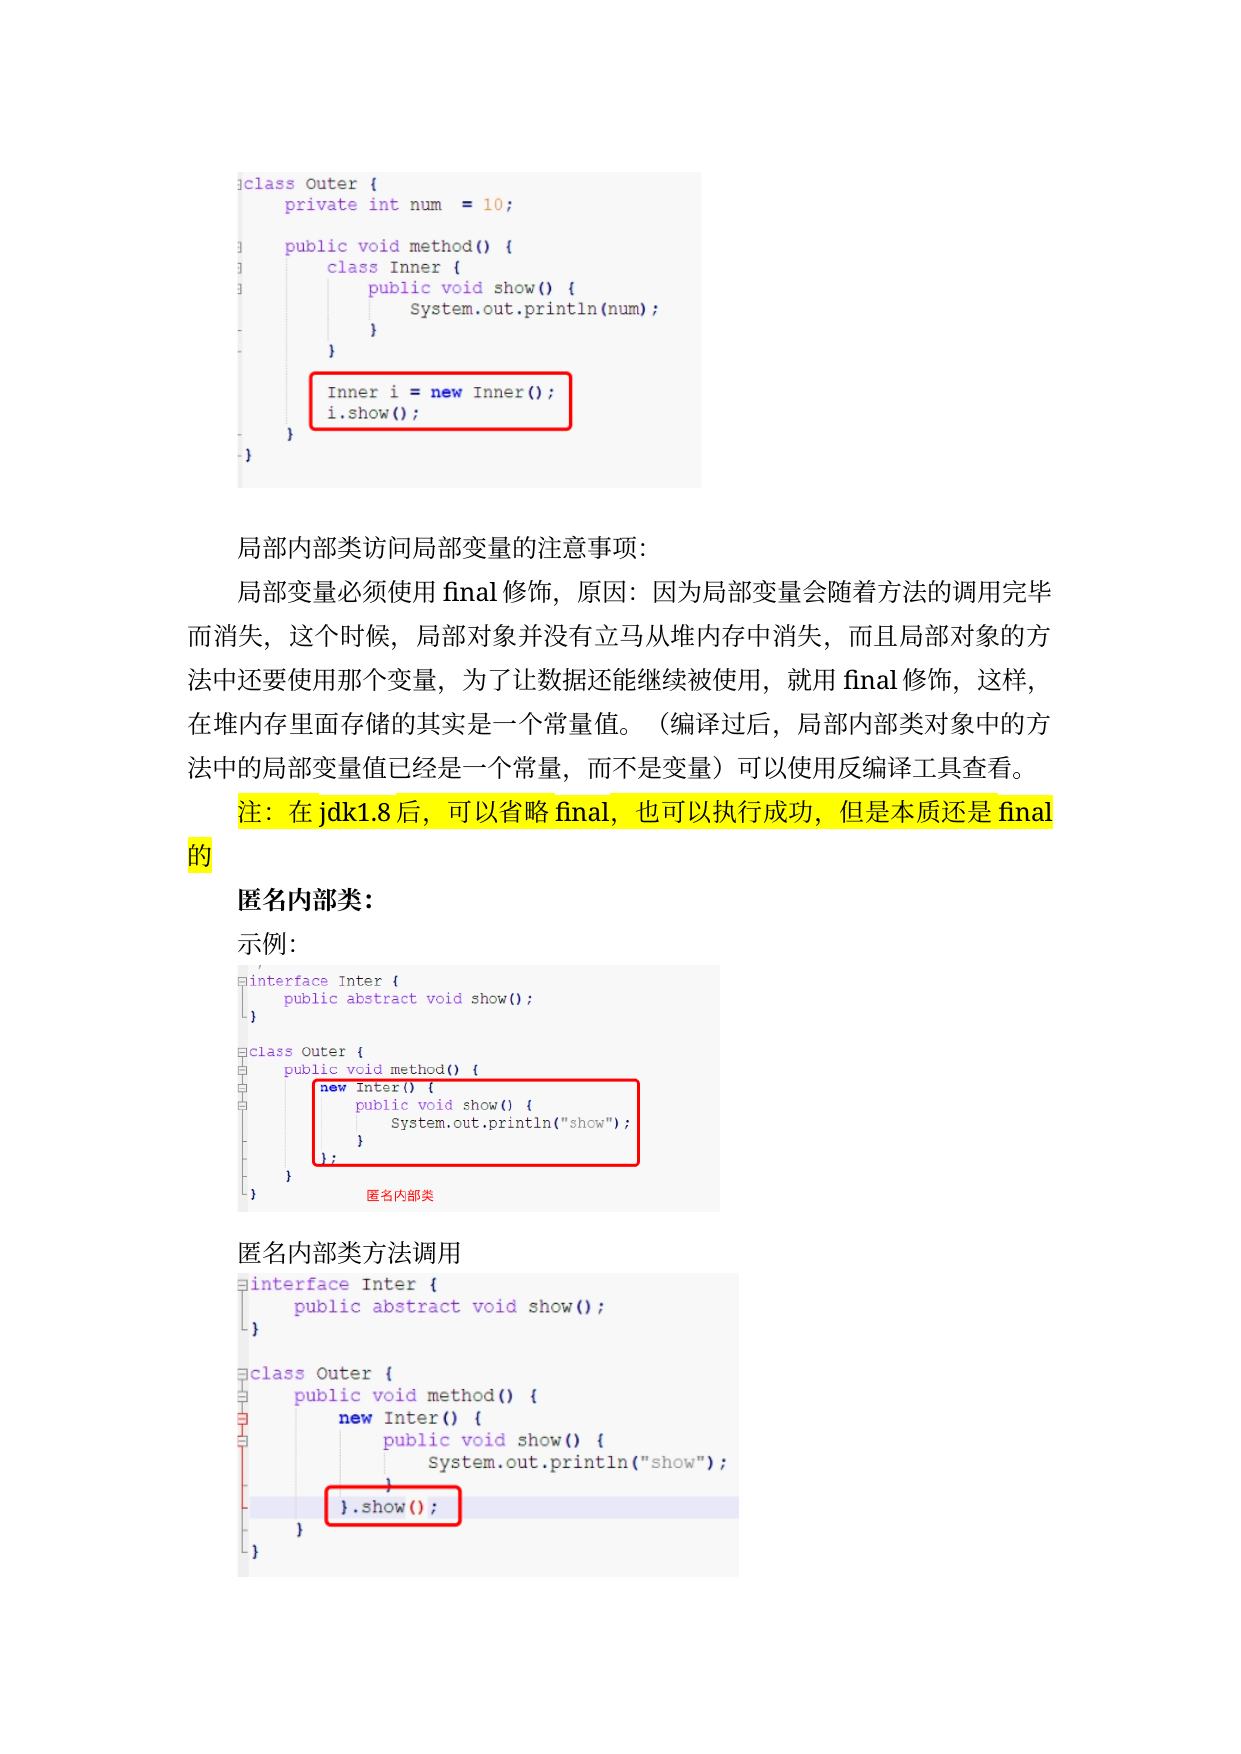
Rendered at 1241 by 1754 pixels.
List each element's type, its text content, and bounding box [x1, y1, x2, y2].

list 注：在jdk1.8后，可以省略final，也可以执行成功，但是本质还是final的 [187, 789, 1053, 877]
list 局部内部类访问局部变量的注意事项： [187, 524, 1053, 568]
picture [237, 172, 702, 488]
list 示例： [187, 921, 1053, 965]
picture [237, 965, 721, 1212]
picture [237, 1273, 739, 1577]
list 局部变量必须使用final修饰，原因：因为局部变量会随着方法的调用完毕而消失，这个时候，局部对象并没有立马从堆内存中消失，而且局部对象的方法中还要使用那个变量，为了让数据还能继续被使用，就用final修饰，这样，在堆内存里面存储的其实是一个常量值。（编译过后，局部内部类对象中的方法中的局部变量值已经是一个常量，而不是变量）可以使用反编译工具查看。 [187, 568, 1053, 789]
list 匿名内部类方法调用 [187, 1229, 1053, 1273]
list 匿名内部类： [187, 877, 1053, 921]
